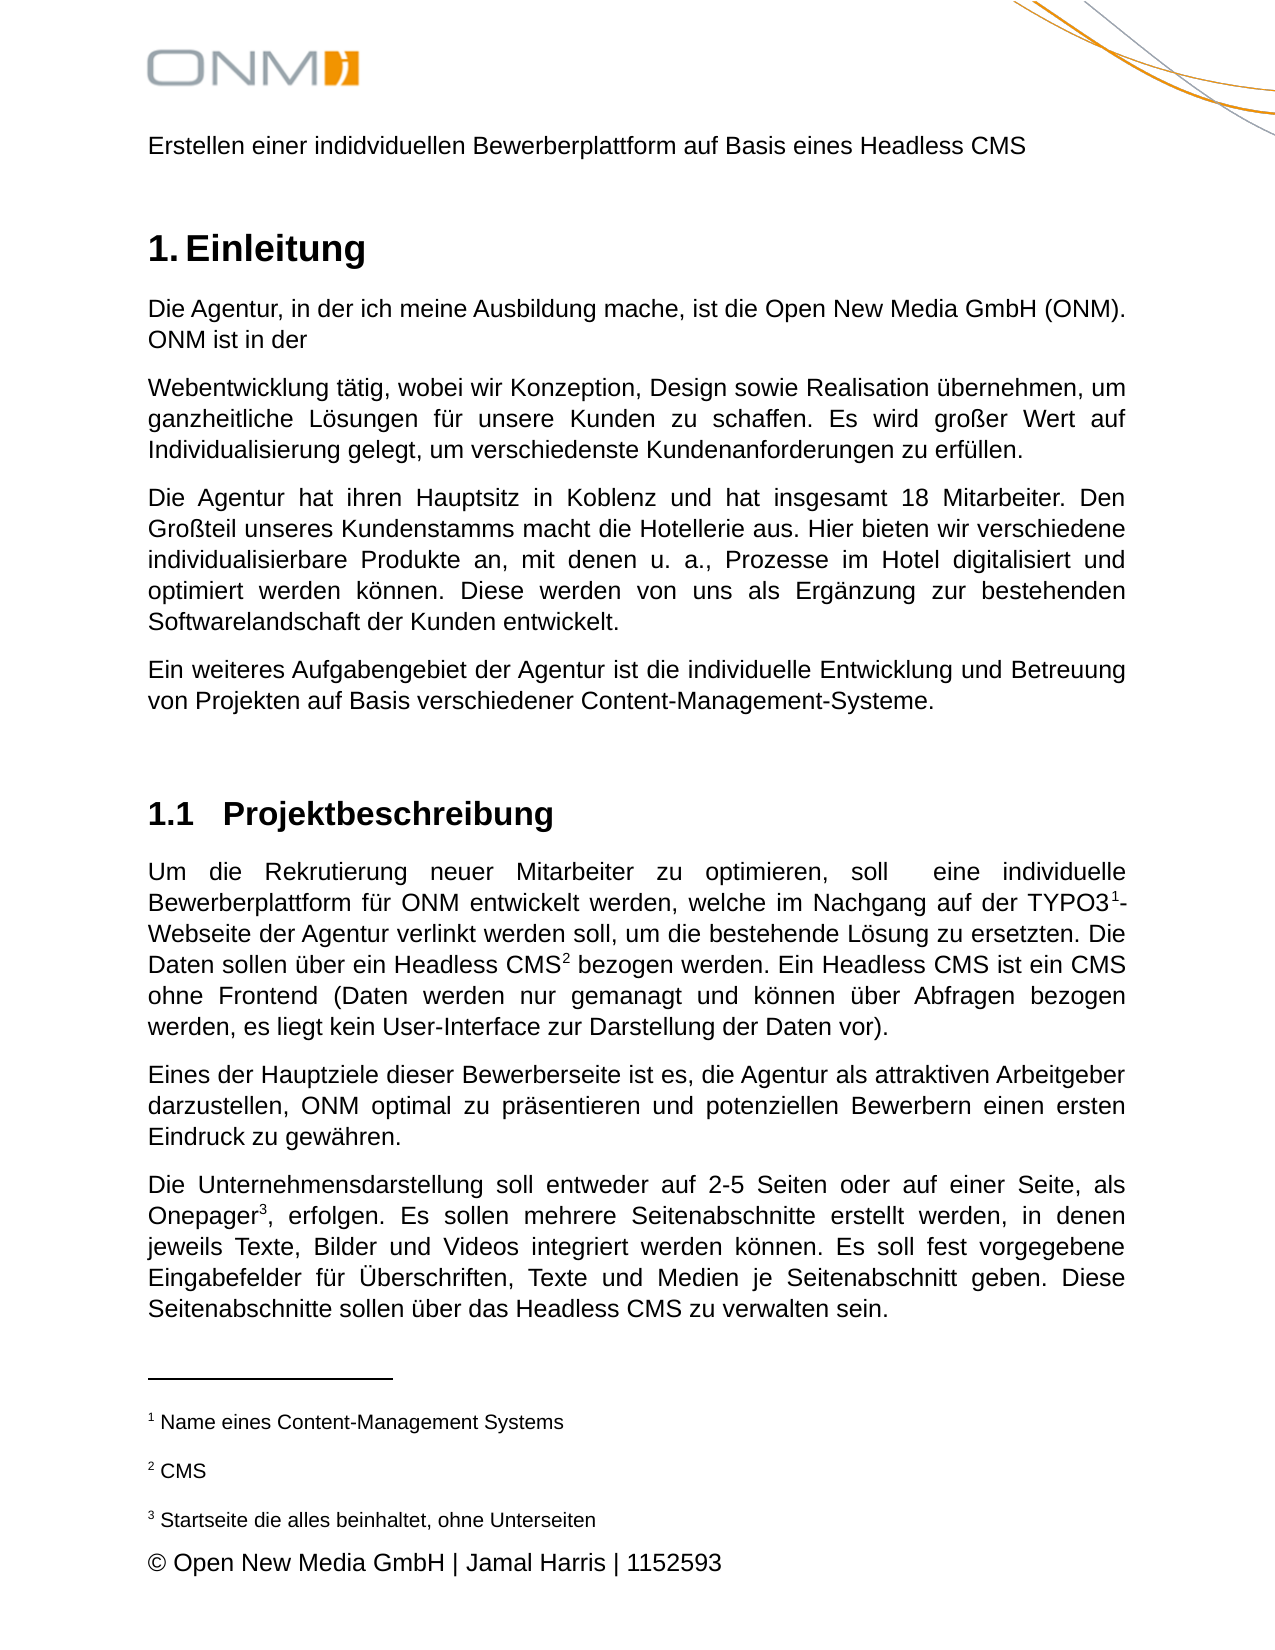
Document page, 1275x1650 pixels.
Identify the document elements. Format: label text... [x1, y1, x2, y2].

text Die Unternehmensdarstellung soll entweder auf 2-5 Seiten oder auf einer Seite, als Onepager, erfolgen. Es sollen mehrere Seitenabschnitte erstellt werden, in denen jeweils Texte, Bilder und Videos integriert werden können. Es soll fest vorgegebene Eingabefelder für Überschriften, Texte und Medien je Seitenabschnitt geben. Diese Seitenabschnitte sollen über das Headless CMS zu verwalten sein. [148, 1170, 1127, 1323]
text Die Agentur, in der ich meine Ausbildung mache, ist die Open New Media GmbH (ONM). ONM ist in der [148, 294, 1127, 354]
text Webentwicklung tätig, wobei wir Konzeption, Design sowie Realisation übernehmen, um ganzheitliche Lösungen für unsere Kunden zu schaffen. Es wird großer Wert auf Individualisierung gelegt, um verschiedenste Kundenanforderungen zu erfüllen. [148, 373, 1127, 464]
text Ein weiteres Aufgabengebiet der Agentur ist die individuelle Entwicklung und Betreuung von Projekten auf Basis verschiedener Content-Management-Systeme. [148, 655, 1127, 714]
text Die Agentur hat ihren Hauptsitz in Koblenz und hat insgesamt 18 Mitarbeiter. Den Großteil unseres Kundenstamms macht die Hotellerie aus. Hier bieten wir verschiedene individualisierbare Produkte an, mit denen u. a., Prozesse im Hotel digitalisiert und optimiert werden können. Diese werden von uns als Ergänzung zur bestehenden Softwarelandschaft der Kunden entwickelt. [148, 483, 1127, 636]
text Um die Rekrutierung neuer Mitarbeiter zu optimieren, soll eine individuelle Bewerberplattform für ONM entwickelt werden, welche im Nachgang auf der TYPO3-Webseite der Agentur verlinkt werden soll, um die bestehende Lösung zu ersetzten. Die Daten sollen über ein Headless CMS bezogen werden. Ein Headless CMS ist ein CMS ohne Frontend (Daten werden nur gemanagt und können über Abfragen bezogen werden, es liegt kein User-Interface zur Darstellung der Daten vor). [148, 857, 1127, 1041]
picture [1000, 1, 1275, 147]
subtitle Projektbeschreibung [148, 794, 1127, 832]
text Eines der Hauptziele dieser Bewerberseite ist es, die Agentur als attraktiven Arbeitgeber darzustellen, ONM optimal zu präsentieren und potenziellen Bewerbern einen ersten Eindruck zu gewähren. [148, 1060, 1127, 1151]
subtitle Einleitung [148, 226, 1127, 269]
picture [116, 0, 413, 104]
